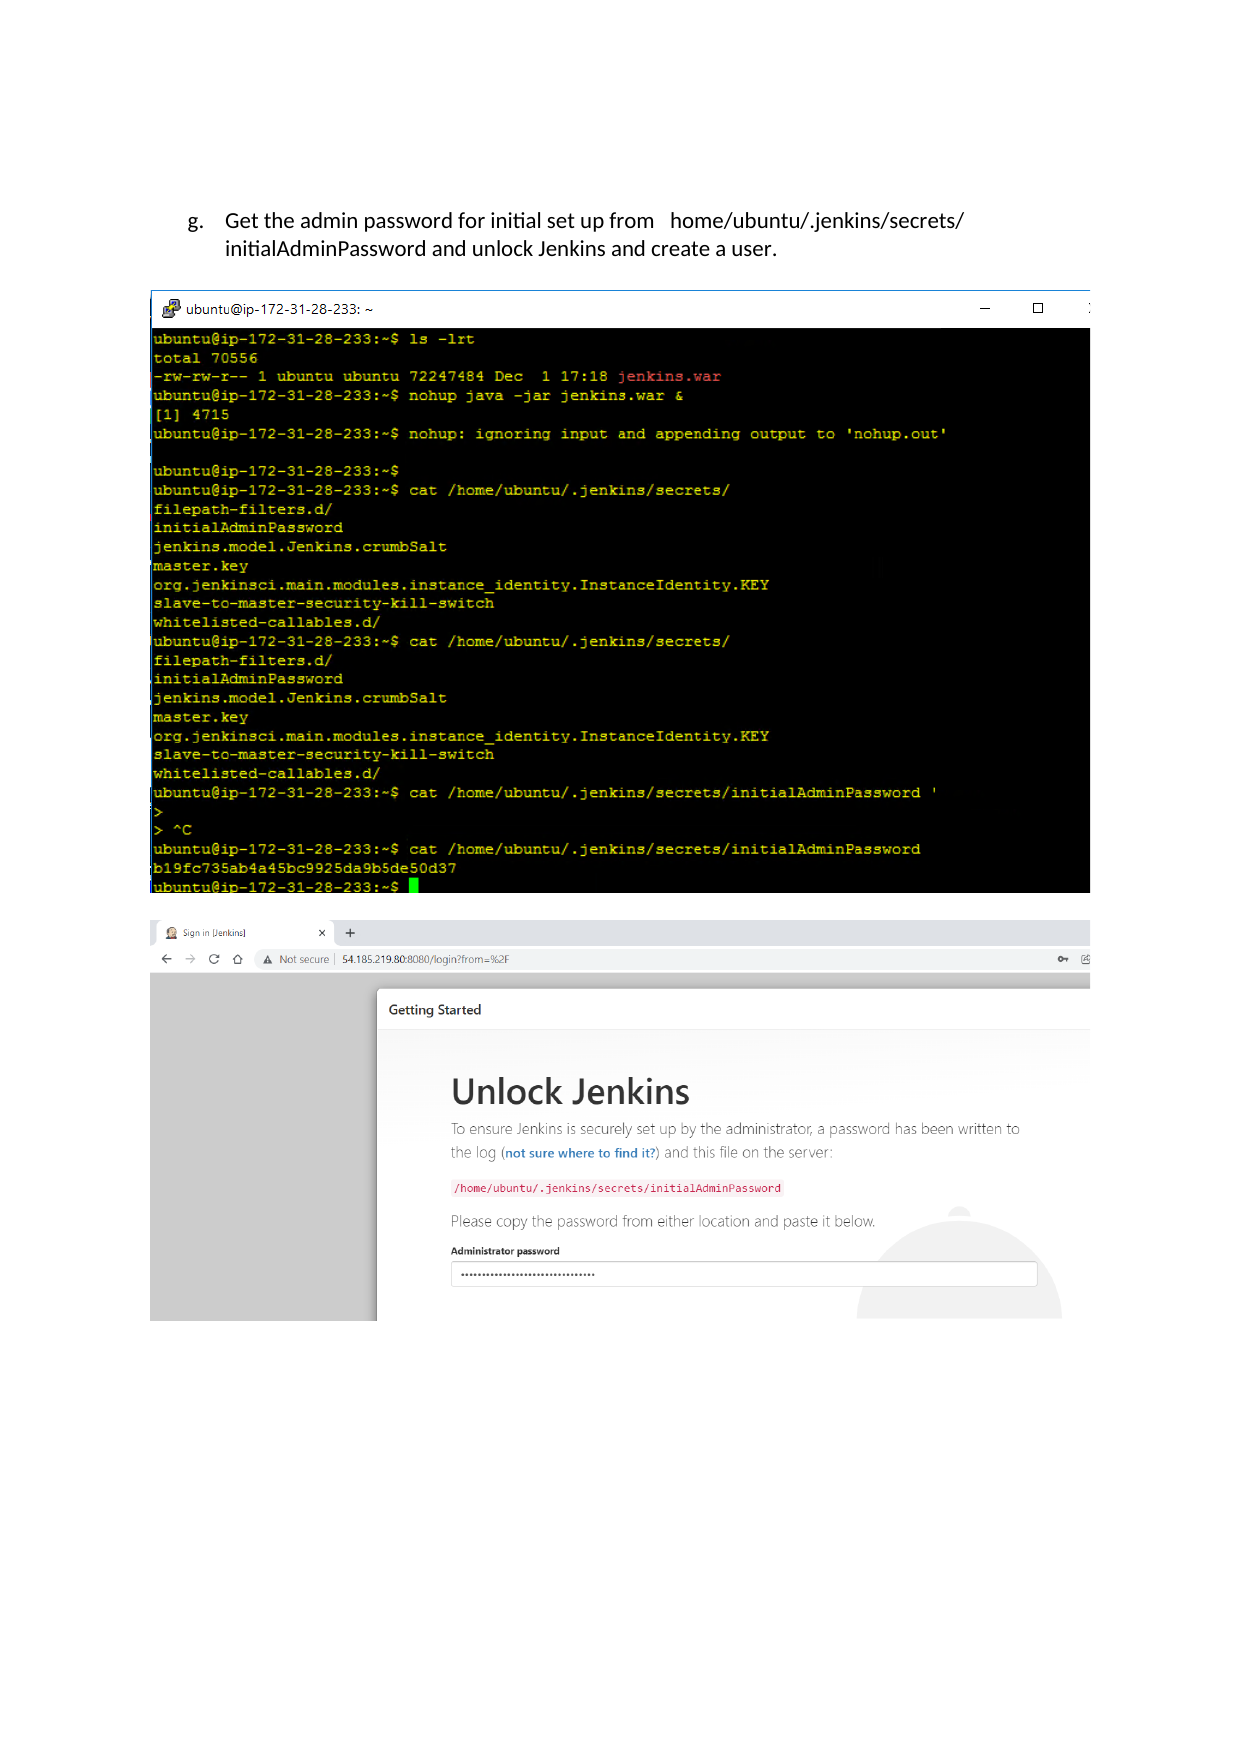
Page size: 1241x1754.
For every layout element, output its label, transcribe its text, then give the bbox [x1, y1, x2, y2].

picture [150, 920, 1091, 1321]
list Get the admin password for initial set up from home/ubuntu/.jenkins/secrets/ initialAdminPassword and unlock Jenkins and create a user. [187, 206, 1090, 262]
picture [150, 290, 1091, 893]
